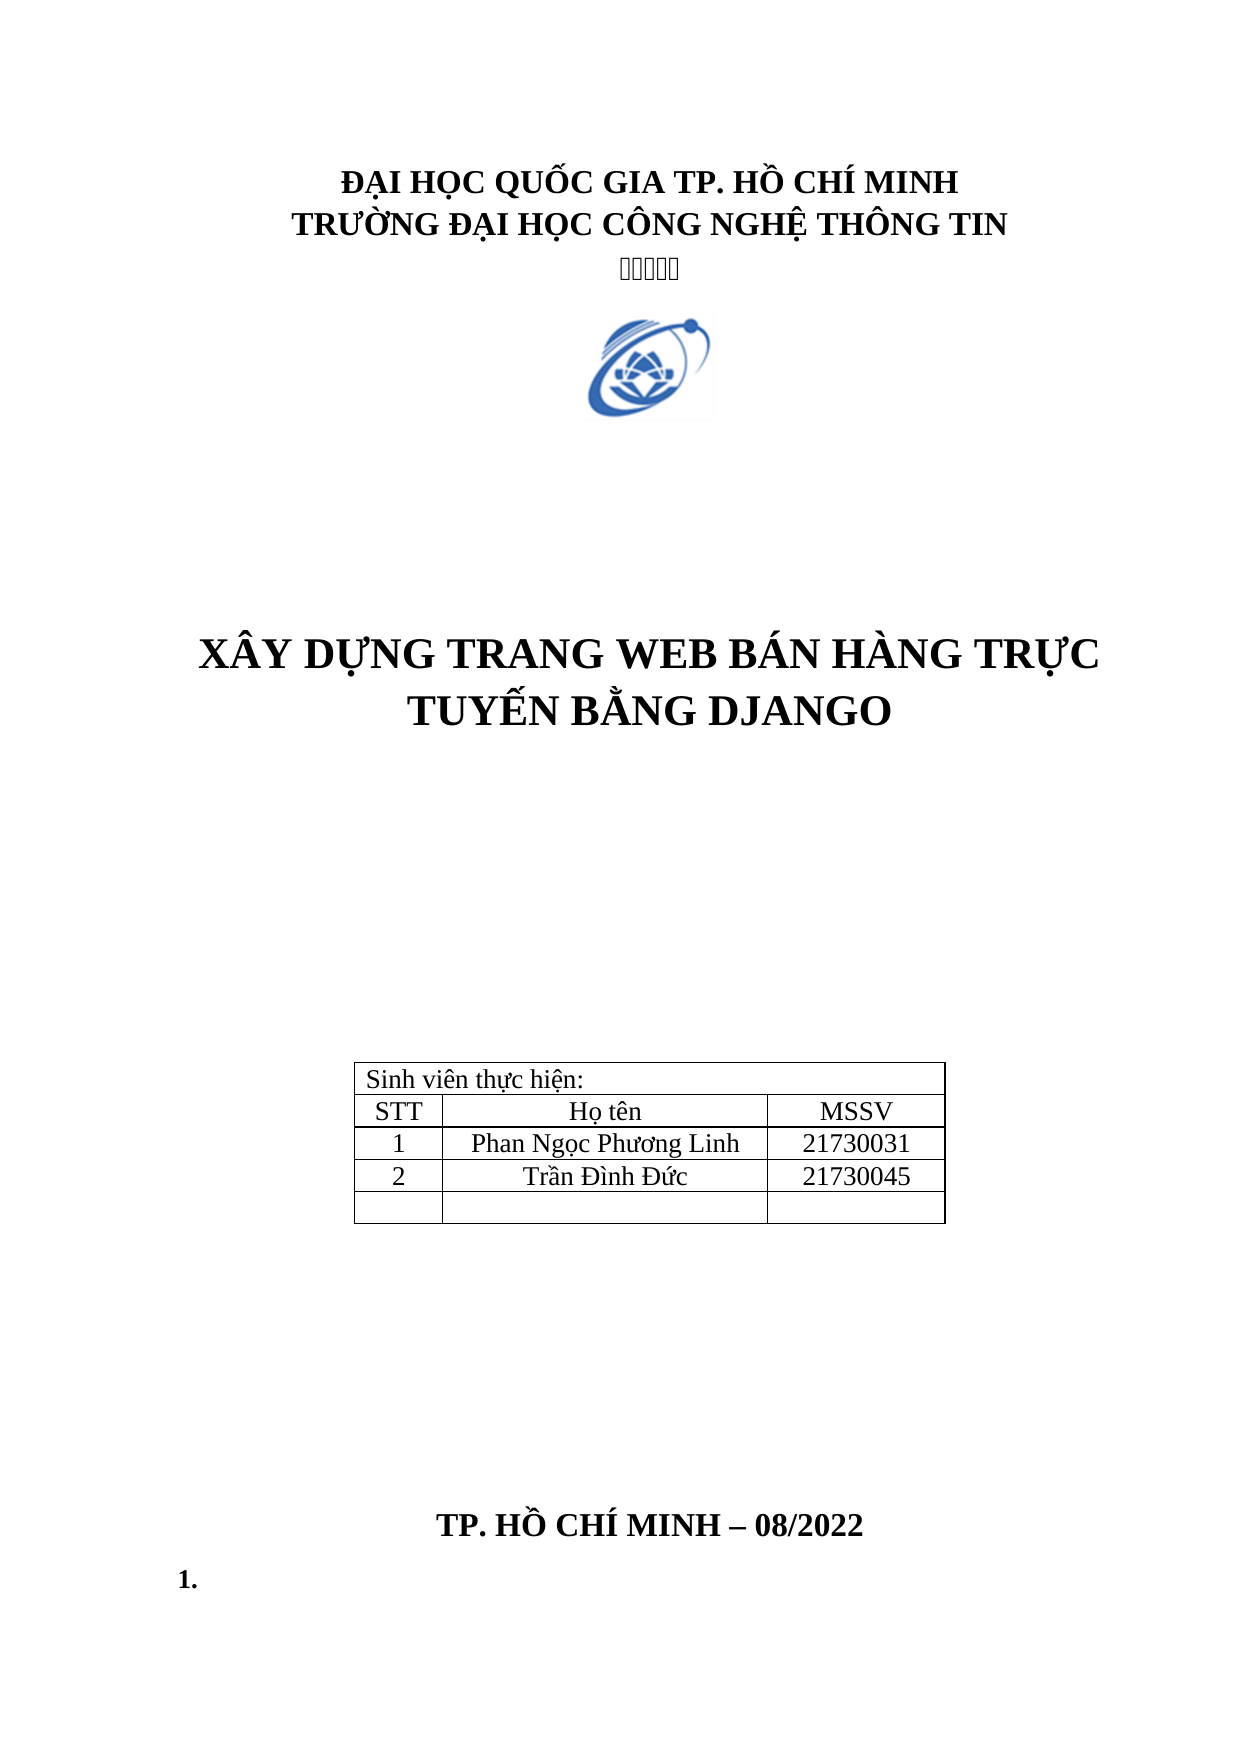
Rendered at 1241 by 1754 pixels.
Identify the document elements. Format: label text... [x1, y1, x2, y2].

table_cell 2 [355, 1160, 442, 1191]
table_cell STT [355, 1095, 442, 1126]
text TRƯỜNG ĐẠI HỌC CÔNG NGHỆ THÔNG TIN [177, 204, 1122, 242]
subtitle GIỚI THIỆU [177, 1563, 1122, 1594]
text ĐẠI HỌC QUỐC GIA TP. HỒ CHÍ MINH [177, 162, 1122, 201]
table_cell [768, 1192, 944, 1223]
table_cell 21730031 [768, 1128, 944, 1159]
table_header Sinh viên thực hiện: [355, 1063, 944, 1094]
table_cell Trần Đình Đức [443, 1160, 767, 1191]
text XÂY DỰNG TRANG WEB BÁN HÀNG TRỰC TUYẾN BẰNG DJANGO [177, 627, 1122, 735]
table_cell 1 [355, 1128, 442, 1159]
table_cell [443, 1192, 767, 1223]
table_cell Họ tên [443, 1095, 767, 1126]
table_cell Phan Ngọc Phương Linh [443, 1128, 767, 1159]
text TP. HỒ CHÍ MINH – 08/2022 [177, 1505, 1122, 1544]
table_cell 21730045 [768, 1160, 944, 1191]
table_cell [355, 1192, 442, 1223]
picture [584, 315, 715, 422]
table_cell MSSV [768, 1095, 944, 1126]
